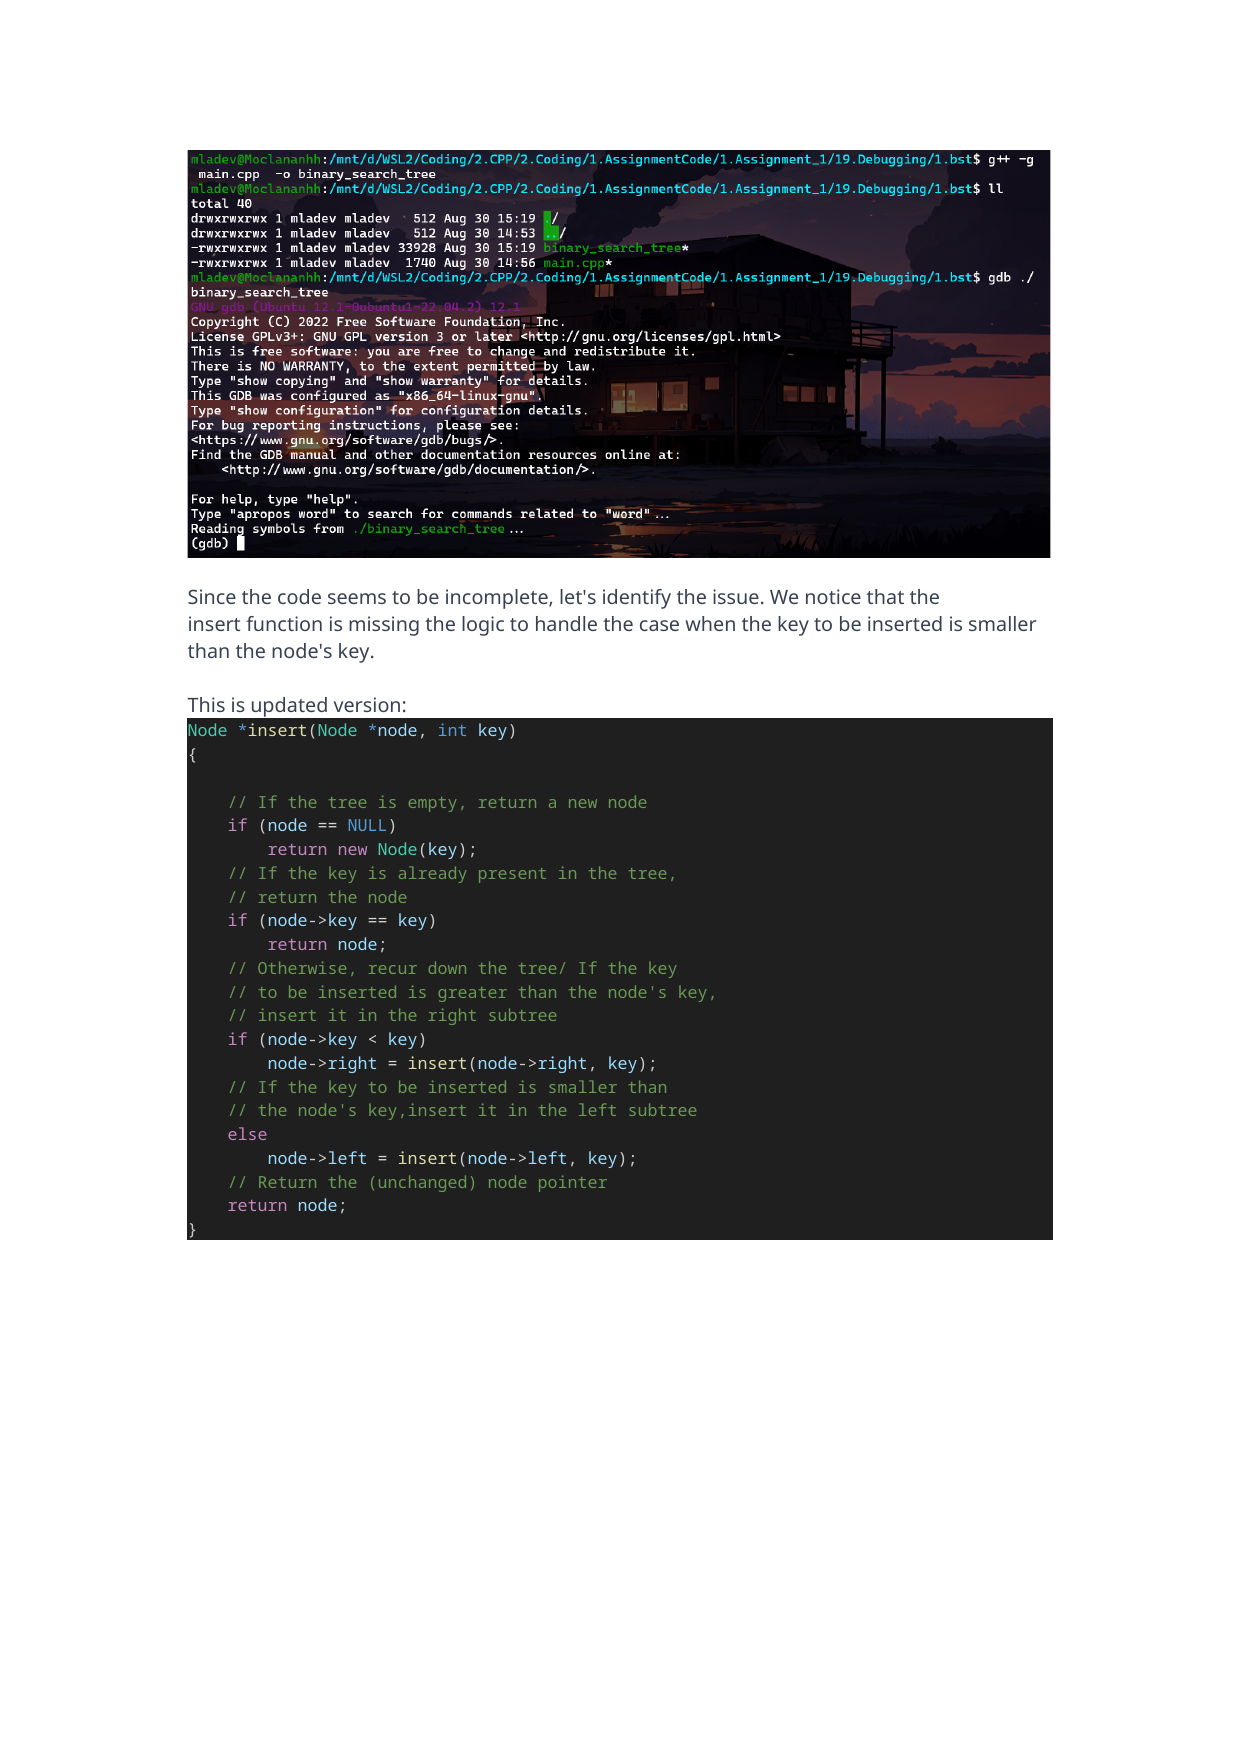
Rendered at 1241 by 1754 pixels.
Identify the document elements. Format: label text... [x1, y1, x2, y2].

text if (node->key < key) [187, 1027, 1053, 1050]
text // to be inserted is greater than the node's key, [187, 979, 1053, 1003]
text // If the key is already present in the tree, [187, 860, 1053, 884]
picture [187, 150, 1051, 558]
text node->right = insert(node->right, key); [187, 1050, 1053, 1074]
text return new Node(key); [187, 837, 1053, 860]
text { [187, 742, 1053, 765]
text Node *insert(Node *node, int key) [187, 718, 1053, 742]
text // the node's key,insert it in the left subtree [187, 1098, 1053, 1122]
text // return the node [187, 884, 1053, 908]
text return node; [187, 1193, 1053, 1217]
list This is updated version: [187, 691, 1053, 718]
text } [187, 1217, 1053, 1240]
text // Otherwise, recur down the tree/ If the key [187, 955, 1053, 979]
text // insert it in the right subtree [187, 1003, 1053, 1027]
text node->left = insert(node->left, key); [187, 1145, 1053, 1169]
list Since the code seems to be incomplete, let's identify the issue. We notice that the insert function is missing the logic to handle the case when the key to be inserted is smaller than the node's key. [187, 583, 1053, 664]
text // Return the (unchanged) node pointer [187, 1169, 1053, 1193]
text if (node == NULL) [187, 813, 1053, 837]
text // If the tree is empty, return a new node [187, 789, 1053, 813]
text if (node->key == key) [187, 908, 1053, 932]
text return node; [187, 932, 1053, 955]
text // If the key to be inserted is smaller than [187, 1074, 1053, 1098]
text else [187, 1122, 1053, 1145]
